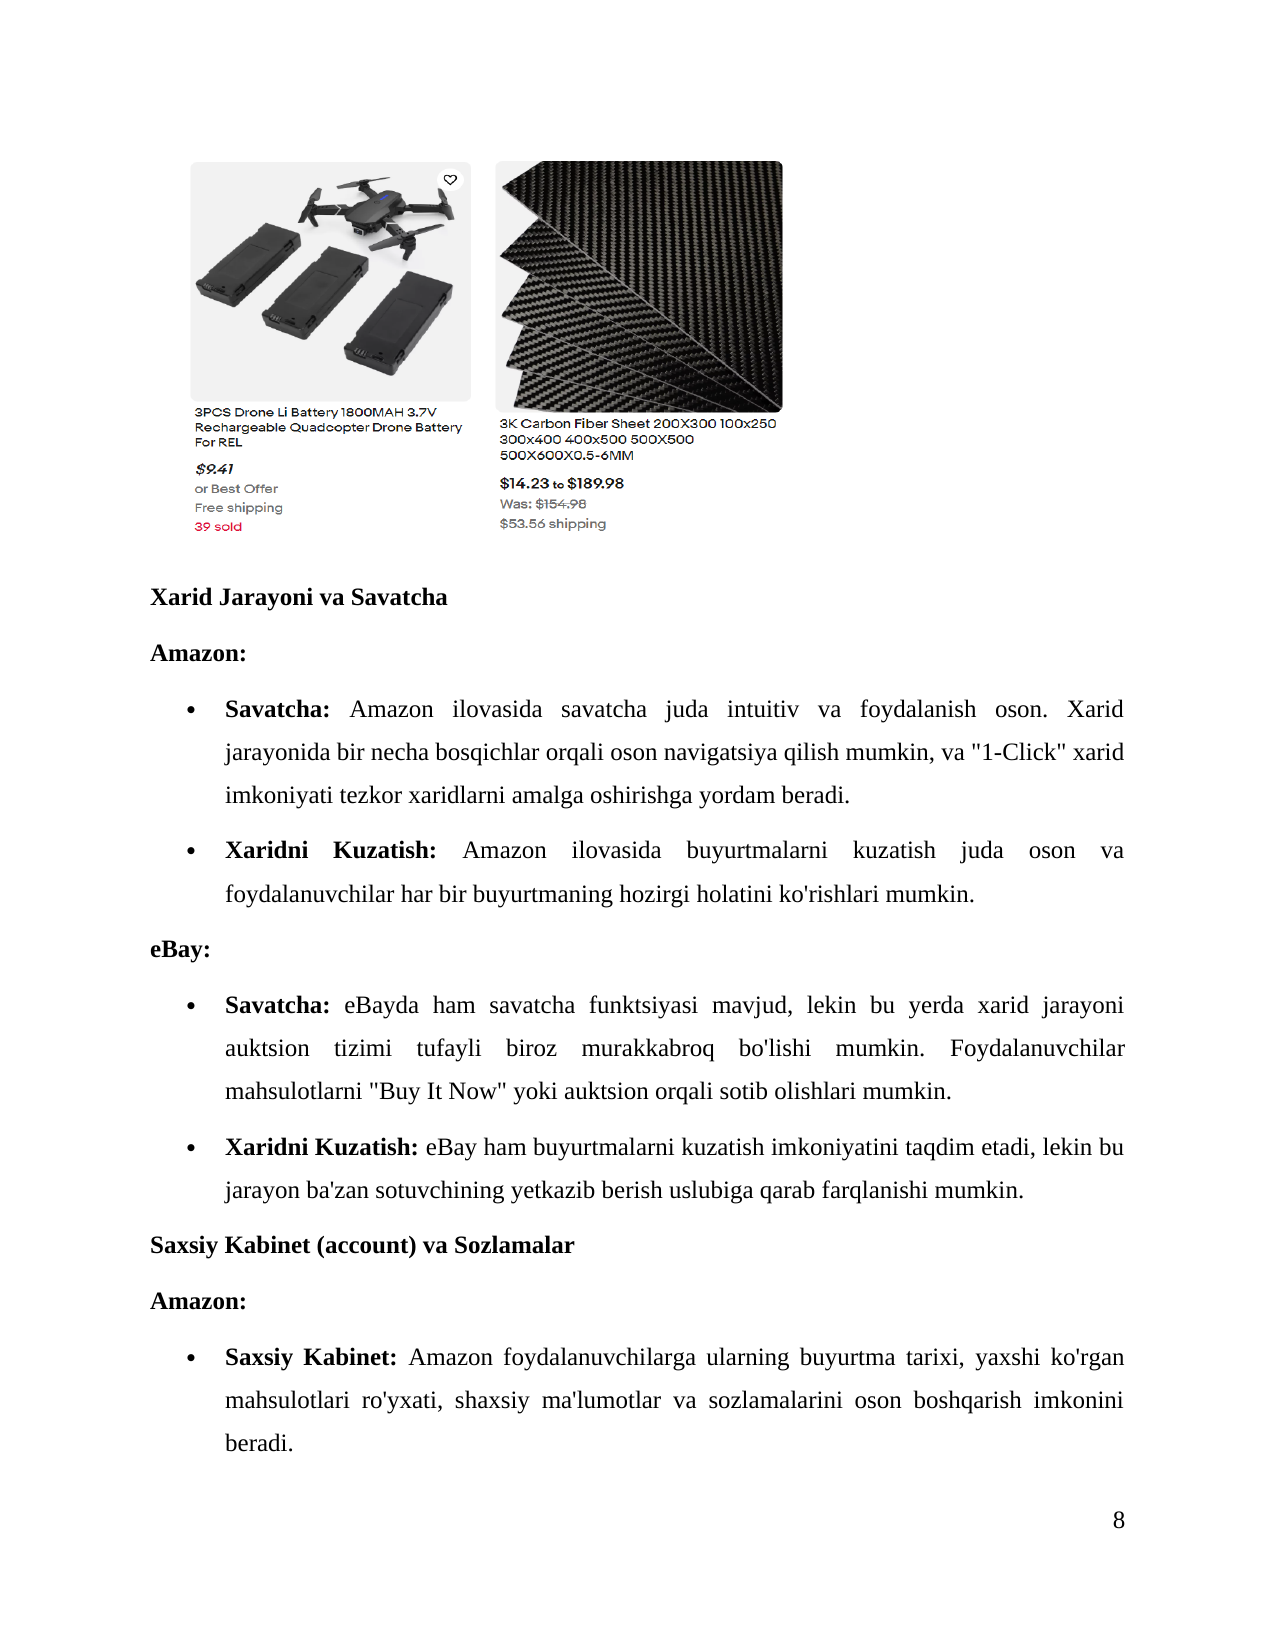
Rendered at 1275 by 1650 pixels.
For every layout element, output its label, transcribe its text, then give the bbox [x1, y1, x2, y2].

list Savatcha: eBayda ham savatcha funktsiyasi mavjud, lekin bu yerda xarid jarayoni auktsion tizimi tufayli biroz murakkabroq bo'lishi mumkin. Foydalanuvchilar mahsulotlarni "Buy It Now" yoki auktsion orqali sotib olishlari mumkin. [187, 990, 1125, 1105]
picture [492, 157, 790, 556]
list Savatcha: Amazon ilovasida savatcha juda intuitiv va foydalanish oson. Xarid jarayonida bir necha bosqichlar orqali oson navigatsiya qilish mumkin, va "1-Click" xarid imkoniyati tezkor xaridlarni amalga oshirishga yordam beradi. [187, 694, 1125, 809]
text Xarid Jarayoni va Savatcha [150, 582, 1125, 611]
list Xaridni Kuzatish: eBay ham buyurtmalarni kuzatish imkoniyatini taqdim etadi, lekin bu jarayon ba'zan sotuvchining yetkazib berish uslubiga qarab farqlanishi mumkin. [187, 1132, 1125, 1204]
picture [187, 159, 474, 556]
text eBay: [150, 934, 1125, 963]
text Amazon: [150, 638, 1125, 667]
text Saxsiy Kabinet (account) va Sozlamalar [150, 1231, 1125, 1259]
list Xaridni Kuzatish: Amazon ilovasida buyurtmalarni kuzatish juda oson va foydalanuvchilar har bir buyurtmaning hozirgi holatini ko'rishlari mumkin. [187, 836, 1125, 907]
list Saxsiy Kabinet: Amazon foydalanuvchilarga ularning buyurtma tarixi, yaxshi ko'rgan mahsulotlari ro'yxati, shaxsiy ma'lumotlar va sozlamalarini oson boshqarish imkonini beradi. [187, 1342, 1125, 1457]
text Amazon: [150, 1286, 1125, 1315]
